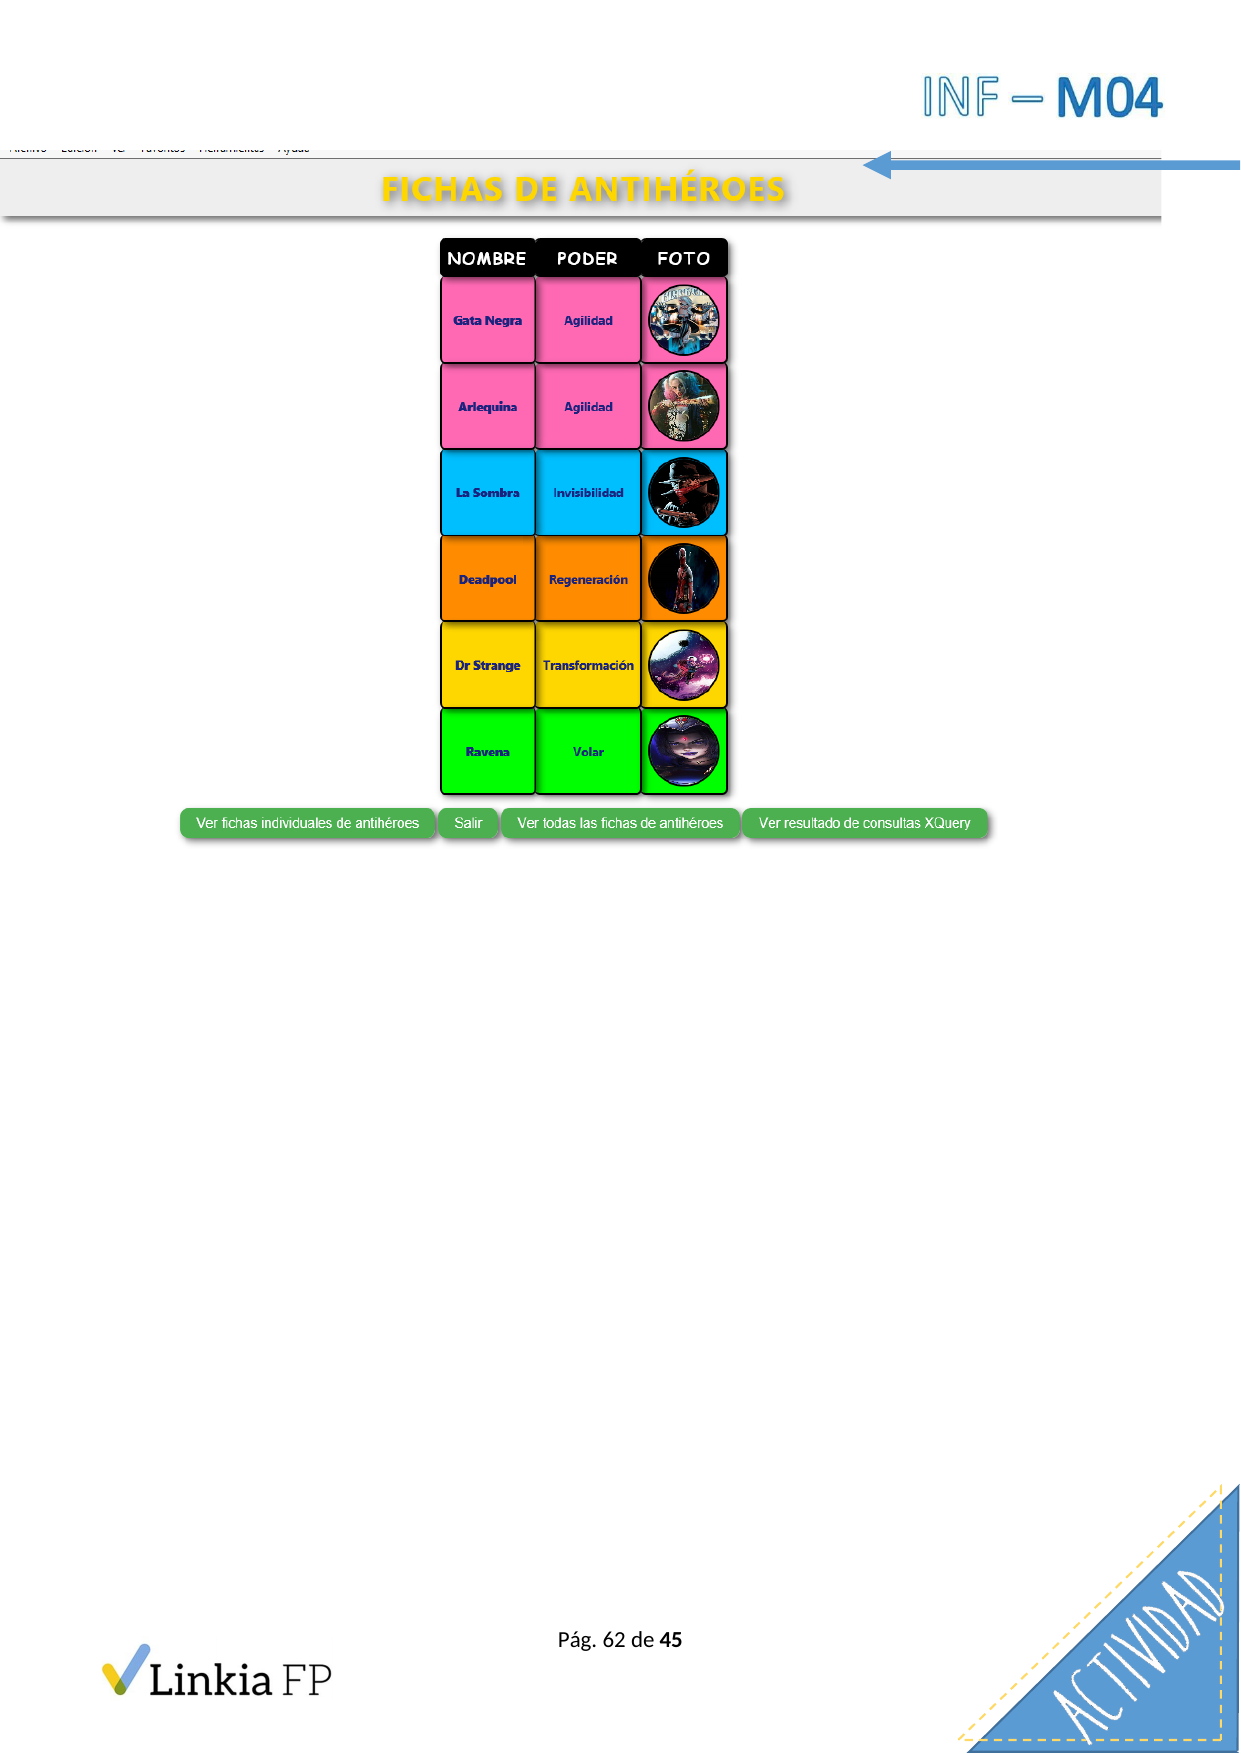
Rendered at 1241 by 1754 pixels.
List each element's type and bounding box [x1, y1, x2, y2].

picture [1055, 73, 1166, 120]
picture [1040, 1554, 1238, 1753]
picture [921, 73, 1001, 119]
picture [101, 1636, 333, 1701]
picture [0, 150, 1162, 964]
picture [1008, 92, 1046, 105]
